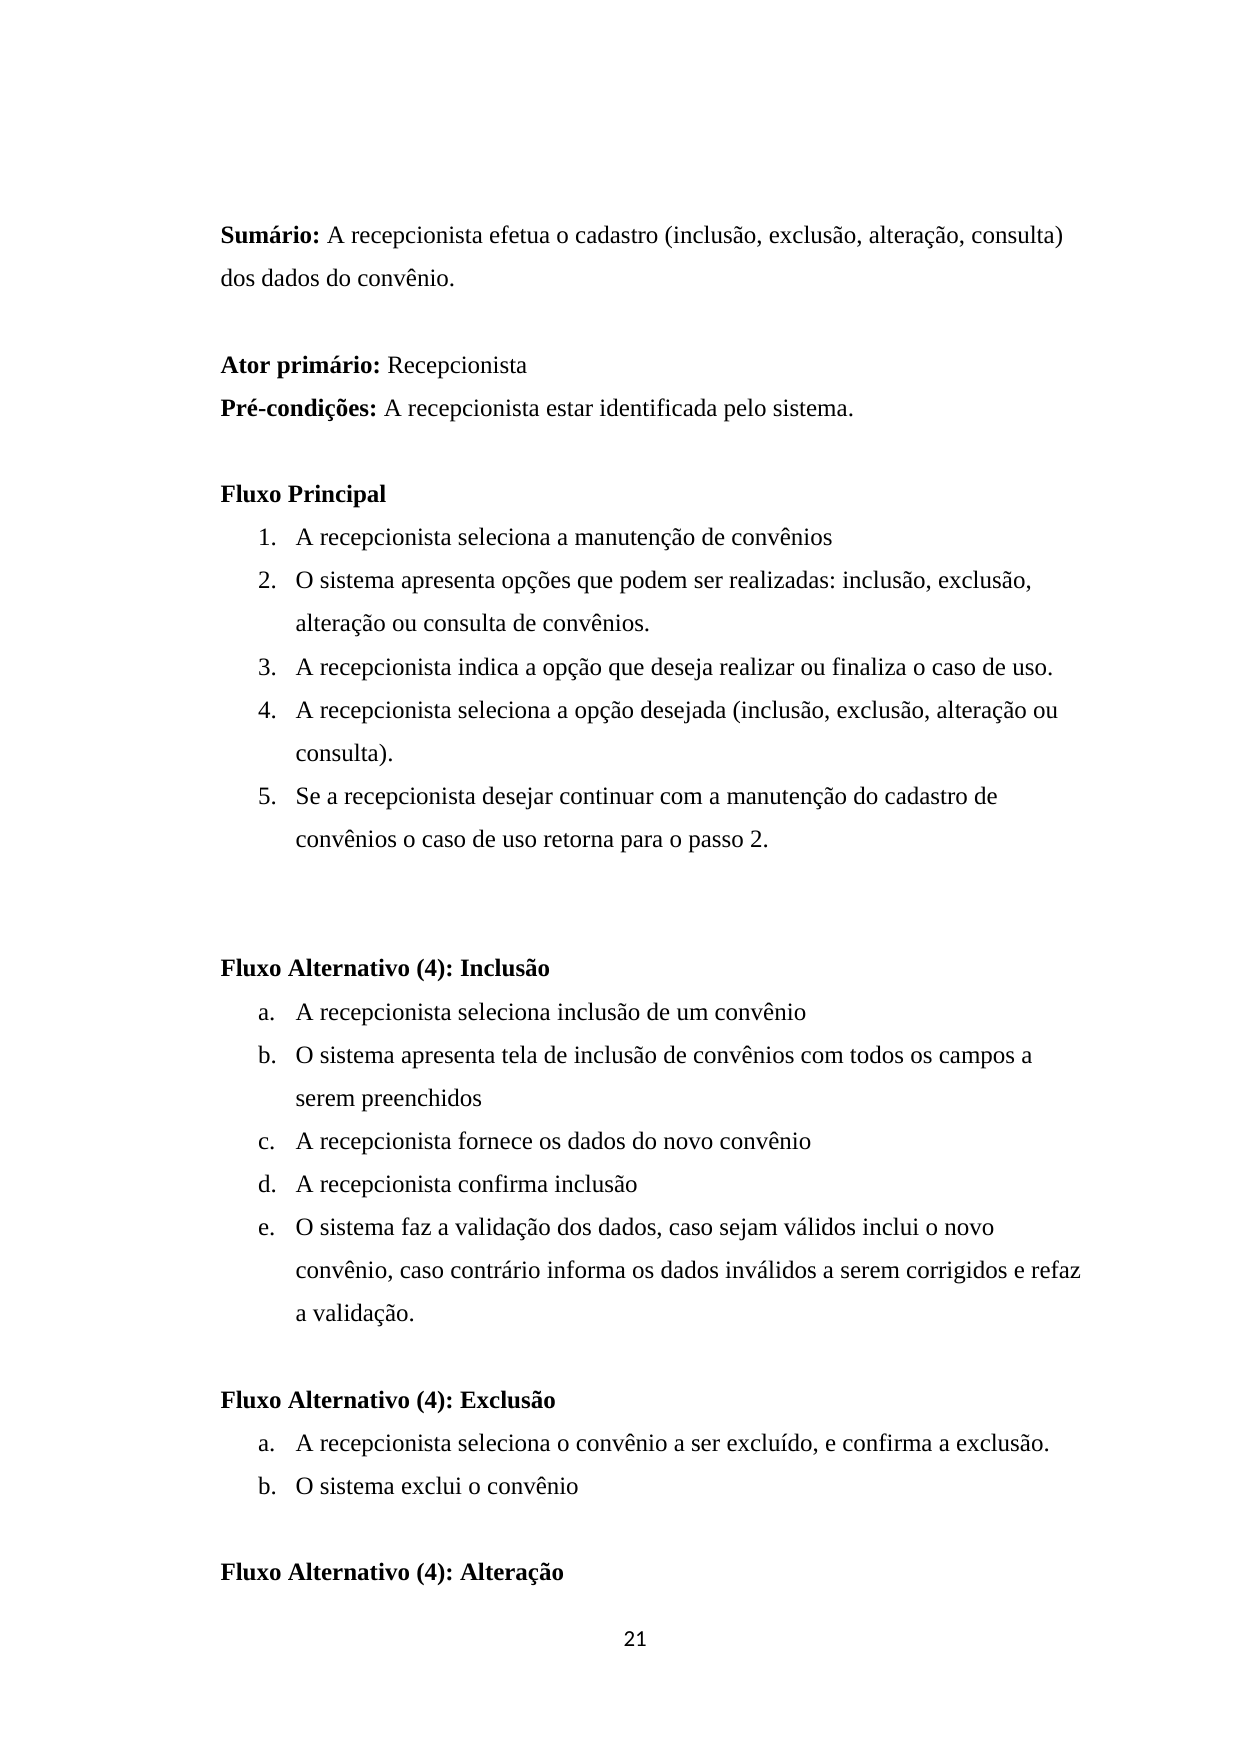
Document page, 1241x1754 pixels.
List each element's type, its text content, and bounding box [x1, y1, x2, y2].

list A recepcionista fornece os dados do novo convênio [258, 1126, 1092, 1155]
text Pré-condições: A recepcionista estar identificada pelo sistema. [220, 393, 1092, 422]
list A recepcionista seleciona o convênio a ser excluído, e confirma a exclusão. [258, 1428, 1092, 1457]
text Fluxo Alternativo (4): Exclusão [220, 1385, 1092, 1413]
list O sistema exclui o convênio [258, 1471, 1092, 1500]
list A recepcionista seleciona a manutenção de convênios [258, 522, 1092, 551]
text Fluxo Alternativo (4): Alteração [220, 1557, 1092, 1586]
list A recepcionista indica a opção que deseja realizar ou finaliza o caso de uso. [258, 652, 1092, 680]
text Ator primário: Recepcionista [220, 350, 1092, 378]
text Sumário: A recepcionista efetua o cadastro (inclusão, exclusão, alteração, consulta) dos dados do convênio. [220, 177, 1092, 292]
list A recepcionista seleciona a opção desejada (inclusão, exclusão, alteração ou consulta). [258, 695, 1092, 767]
list A recepcionista confirma inclusão [258, 1169, 1092, 1198]
text Fluxo Alternativo (4): Inclusão [220, 953, 1092, 982]
text Fluxo Principal [220, 479, 1092, 508]
list O sistema apresenta tela de inclusão de convênios com todos os campos a serem preenchidos [258, 1040, 1092, 1112]
list O sistema apresenta opções que podem ser realizadas: inclusão, exclusão, alteração ou consulta de convênios. [258, 565, 1092, 637]
list Se a recepcionista desejar continuar com a manutenção do cadastro de convênios o caso de uso retorna para o passo 2. [258, 781, 1092, 853]
list A recepcionista seleciona inclusão de um convênio [258, 997, 1092, 1025]
list O sistema faz a validação dos dados, caso sejam válidos inclui o novo convênio, caso contrário informa os dados inválidos a serem corrigidos e refaz a validação. [258, 1212, 1092, 1327]
